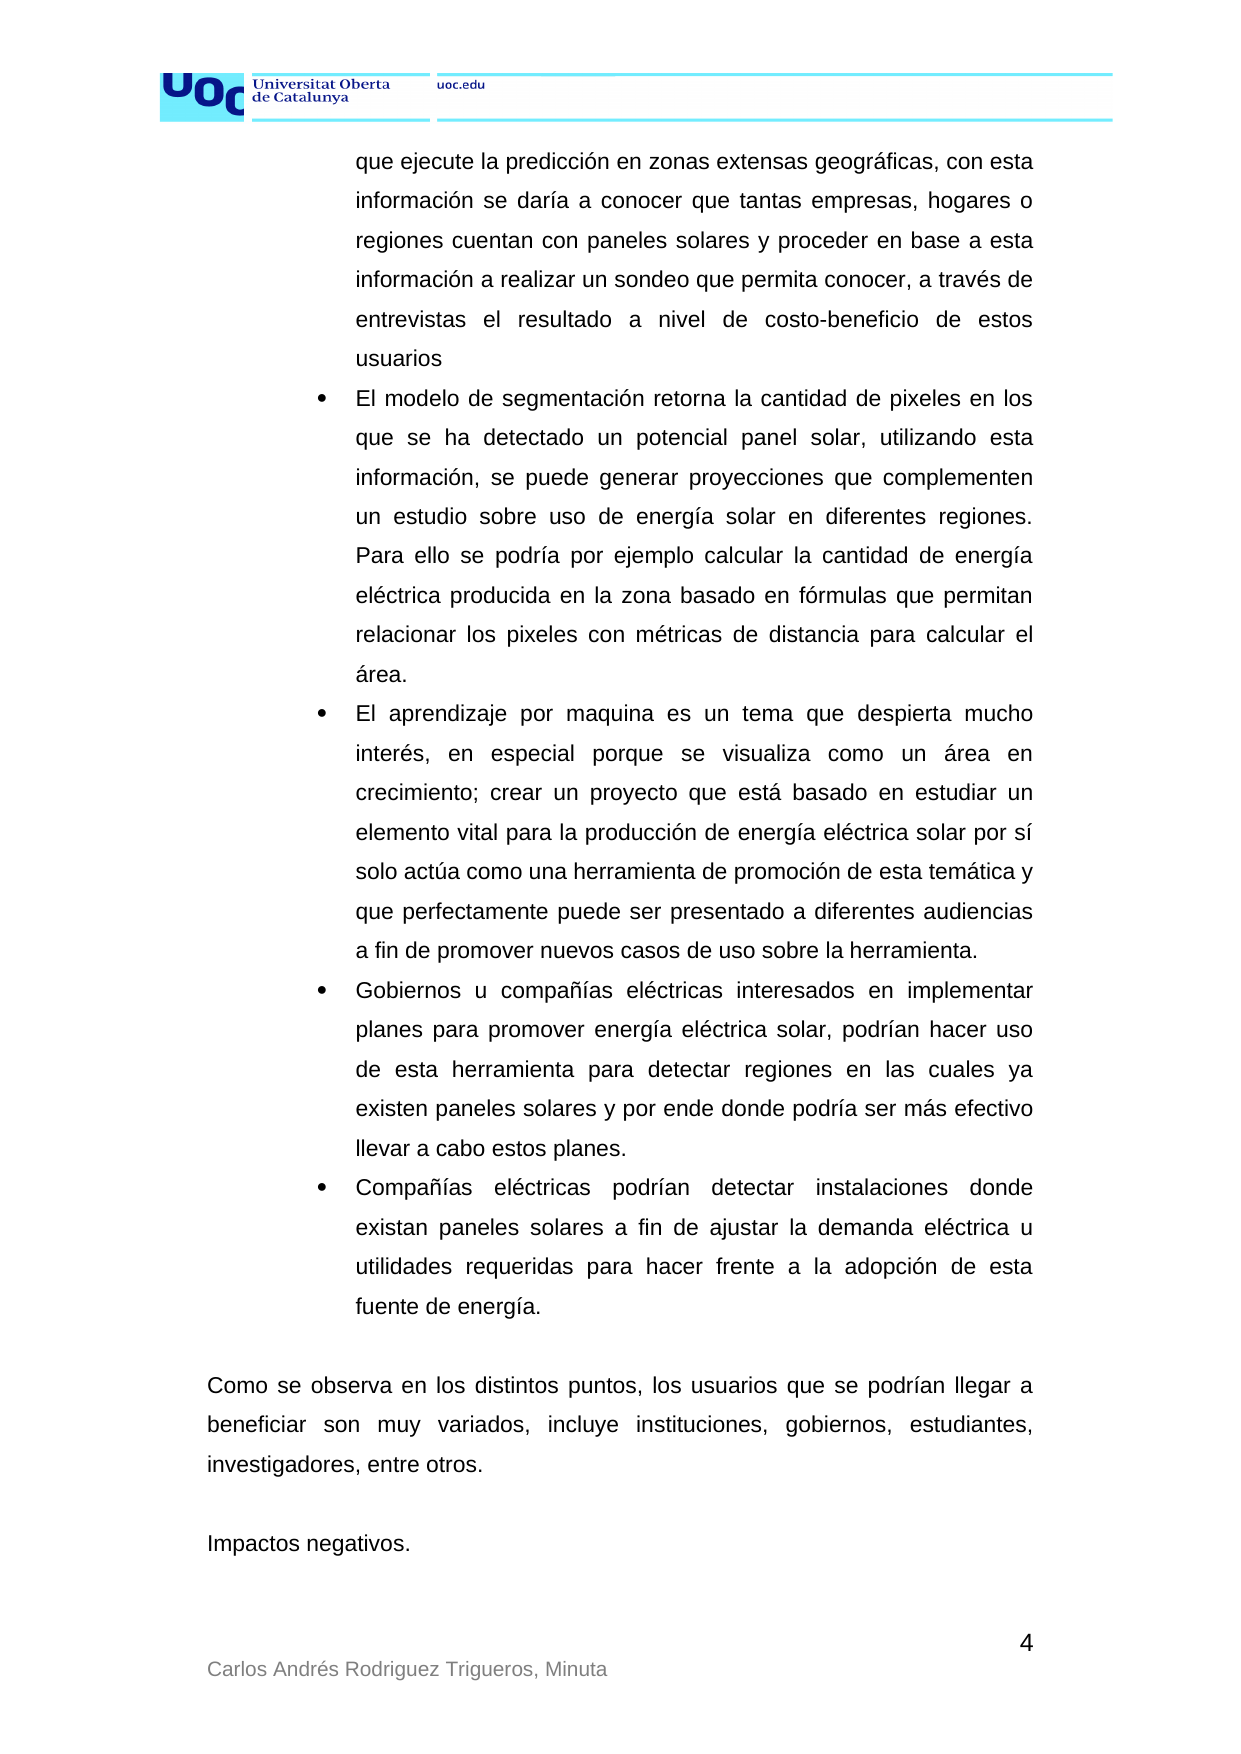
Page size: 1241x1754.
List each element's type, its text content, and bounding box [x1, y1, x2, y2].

picture [159, 73, 1113, 124]
list Compañías eléctricas podrían detectar instalaciones donde existan paneles solares a fin de ajustar la demanda eléctrica u utilidades requeridas para hacer frente a la adopción de esta fuente de energía. [318, 1174, 1033, 1319]
text Como se observa en los distintos puntos, los usuarios que se podrían llegar a beneficiar son muy variados, incluye instituciones, gobiernos, estudiantes, investigadores, entre otros. [207, 1372, 1033, 1477]
list Gobiernos u compañías eléctricas interesados en implementar planes para promover energía eléctrica solar, podrían hacer uso de esta herramienta para detectar regiones en las cuales ya existen paneles solares y por ende donde podría ser más efectivo llevar a cabo estos planes. [318, 977, 1033, 1161]
list El aprendizaje por maquina es un tema que despierta mucho interés, en especial porque se visualiza como un área en crecimiento; crear un proyecto que está basado en estudiar un elemento vital para la producción de energía eléctrica solar por sí solo actúa como una herramienta de promoción de esta temática y que perfectamente puede ser presentado a diferentes audiencias a fin de promover nuevos casos de uso sobre la herramienta. [318, 700, 1033, 964]
list El modelo de segmentación retorna la cantidad de pixeles en los que se ha detectado un potencial panel solar, utilizando esta información, se puede generar proyecciones que complementen un estudio sobre uso de energía solar en diferentes regiones. Para ello se podría por ejemplo calcular la cantidad de energía eléctrica producida en la zona basado en fórmulas que permitan relacionar los pixeles con métricas de distancia para calcular el área. [318, 384, 1033, 687]
text Impactos negativos. [207, 1529, 1033, 1556]
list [318, 148, 1033, 371]
